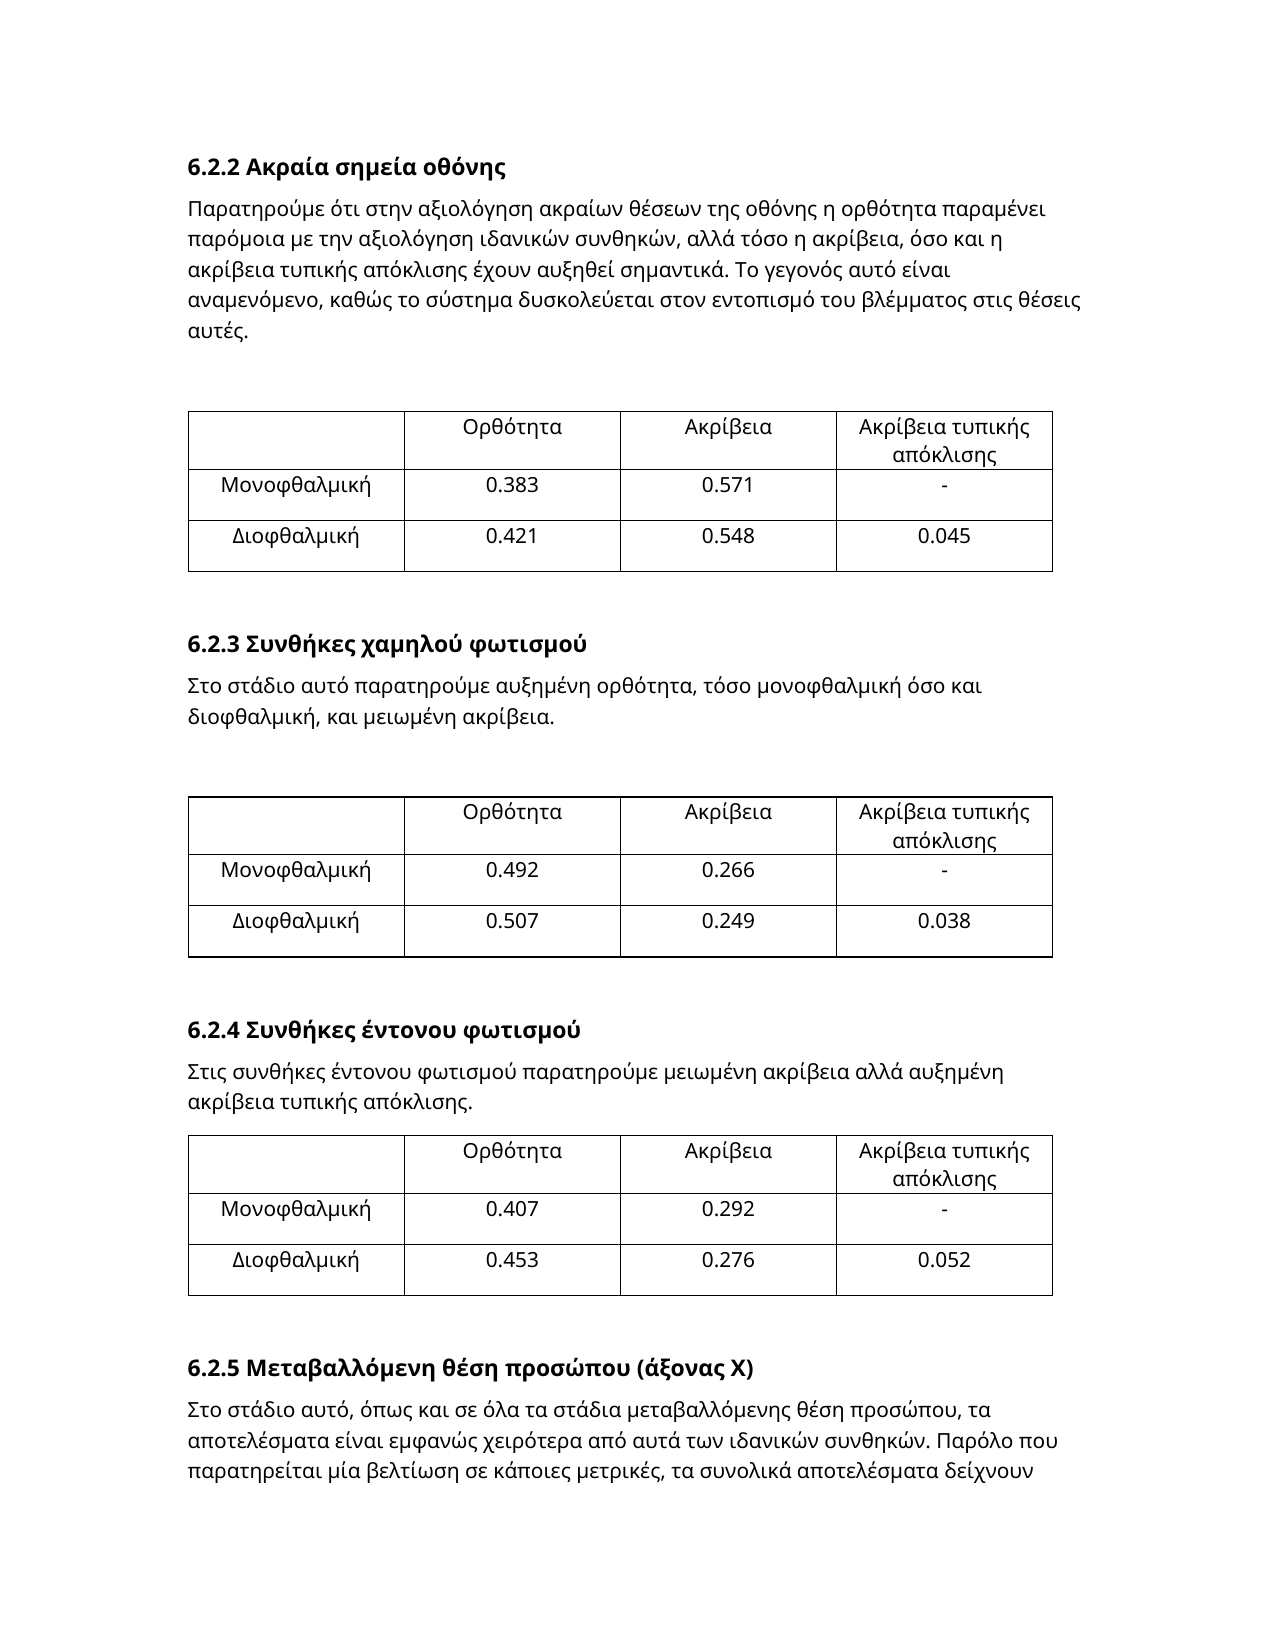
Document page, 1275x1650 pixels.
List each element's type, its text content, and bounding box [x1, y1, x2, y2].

table_cell 0.453 [405, 1245, 620, 1295]
table_header [189, 1136, 404, 1193]
table_cell Διοφθαλμική [189, 521, 404, 571]
text Στο στάδιο αυτό παρατηρούμε αυξημένη ορθότητα, τόσο μονοφθαλμική όσο και διοφθαλμική, και μειωμένη ακρίβεια. [187, 671, 1087, 730]
table_cell Μονοφθαλμική [189, 1194, 404, 1244]
table_cell 0.249 [621, 906, 836, 956]
table_cell 0.292 [621, 1194, 836, 1244]
table_header Ακρίβεια [621, 798, 836, 854]
table_cell 0.548 [621, 521, 836, 571]
table_cell 0.383 [405, 470, 620, 520]
table_header Ακρίβεια τυπικής απόκλισης [837, 412, 1052, 469]
table_cell 0.507 [405, 906, 620, 956]
table_header [189, 412, 404, 469]
table_cell 0.571 [621, 470, 836, 520]
text Παρατηρούμε ότι στην αξιολόγηση ακραίων θέσεων της οθόνης η ορθότητα παραμένει παρόμοια με την αξιολόγηση ιδανικών συνθηκών, αλλά τόσο η ακρίβεια, όσο και η ακρίβεια τυπικής απόκλισης έχουν αυξηθεί σημαντικά. Το γεγονός αυτό είναι αναμενόμενο, καθώς το σύστημα δυσκολεύεται στον εντοπισμό του βλέμματος στις θέσεις αυτές. [187, 194, 1087, 345]
table_header Ακρίβεια τυπικής απόκλισης [837, 798, 1052, 854]
table_header Ακρίβεια τυπικής απόκλισης [837, 1136, 1052, 1193]
table_cell Διοφθαλμική [189, 1245, 404, 1295]
table_cell 0.038 [837, 906, 1052, 956]
text Στις συνθήκες έντονου φωτισμού παρατηρούμε μειωμένη ακρίβεια αλλά αυξημένη ακρίβεια τυπικής απόκλισης. [187, 1057, 1087, 1116]
table_cell Μονοφθαλμική [189, 470, 404, 520]
table_cell 0.407 [405, 1194, 620, 1244]
table_header Ορθότητα [405, 798, 620, 854]
table_cell - [837, 855, 1052, 905]
table_header Ορθότητα [405, 412, 620, 469]
table_cell 0.045 [837, 521, 1052, 571]
list 6.2.2 Ακραία σημεία οθόνης [187, 150, 1087, 181]
list 6.2.4 Συνθήκες έντονου φωτισμού [187, 1013, 1087, 1044]
table_header Ακρίβεια [621, 412, 836, 469]
list 6.2.5 Μεταβαλλόμενη θέση προσώπου (άξονας Χ) [187, 1351, 1087, 1383]
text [187, 1395, 1087, 1485]
list 6.2.3 Συνθήκες χαμηλού φωτισμού [187, 627, 1087, 659]
table_cell 0.266 [621, 855, 836, 905]
table_cell Μονοφθαλμική [189, 855, 404, 905]
table_header Ορθότητα [405, 1136, 620, 1193]
table_cell 0.421 [405, 521, 620, 571]
table_cell 0.492 [405, 855, 620, 905]
table_cell 0.276 [621, 1245, 836, 1295]
table_cell Διοφθαλμική [189, 906, 404, 956]
table_cell - [837, 1194, 1052, 1244]
table_header Ακρίβεια [621, 1136, 836, 1193]
table_cell 0.052 [837, 1245, 1052, 1295]
table_cell - [837, 470, 1052, 520]
table_header [189, 798, 404, 854]
